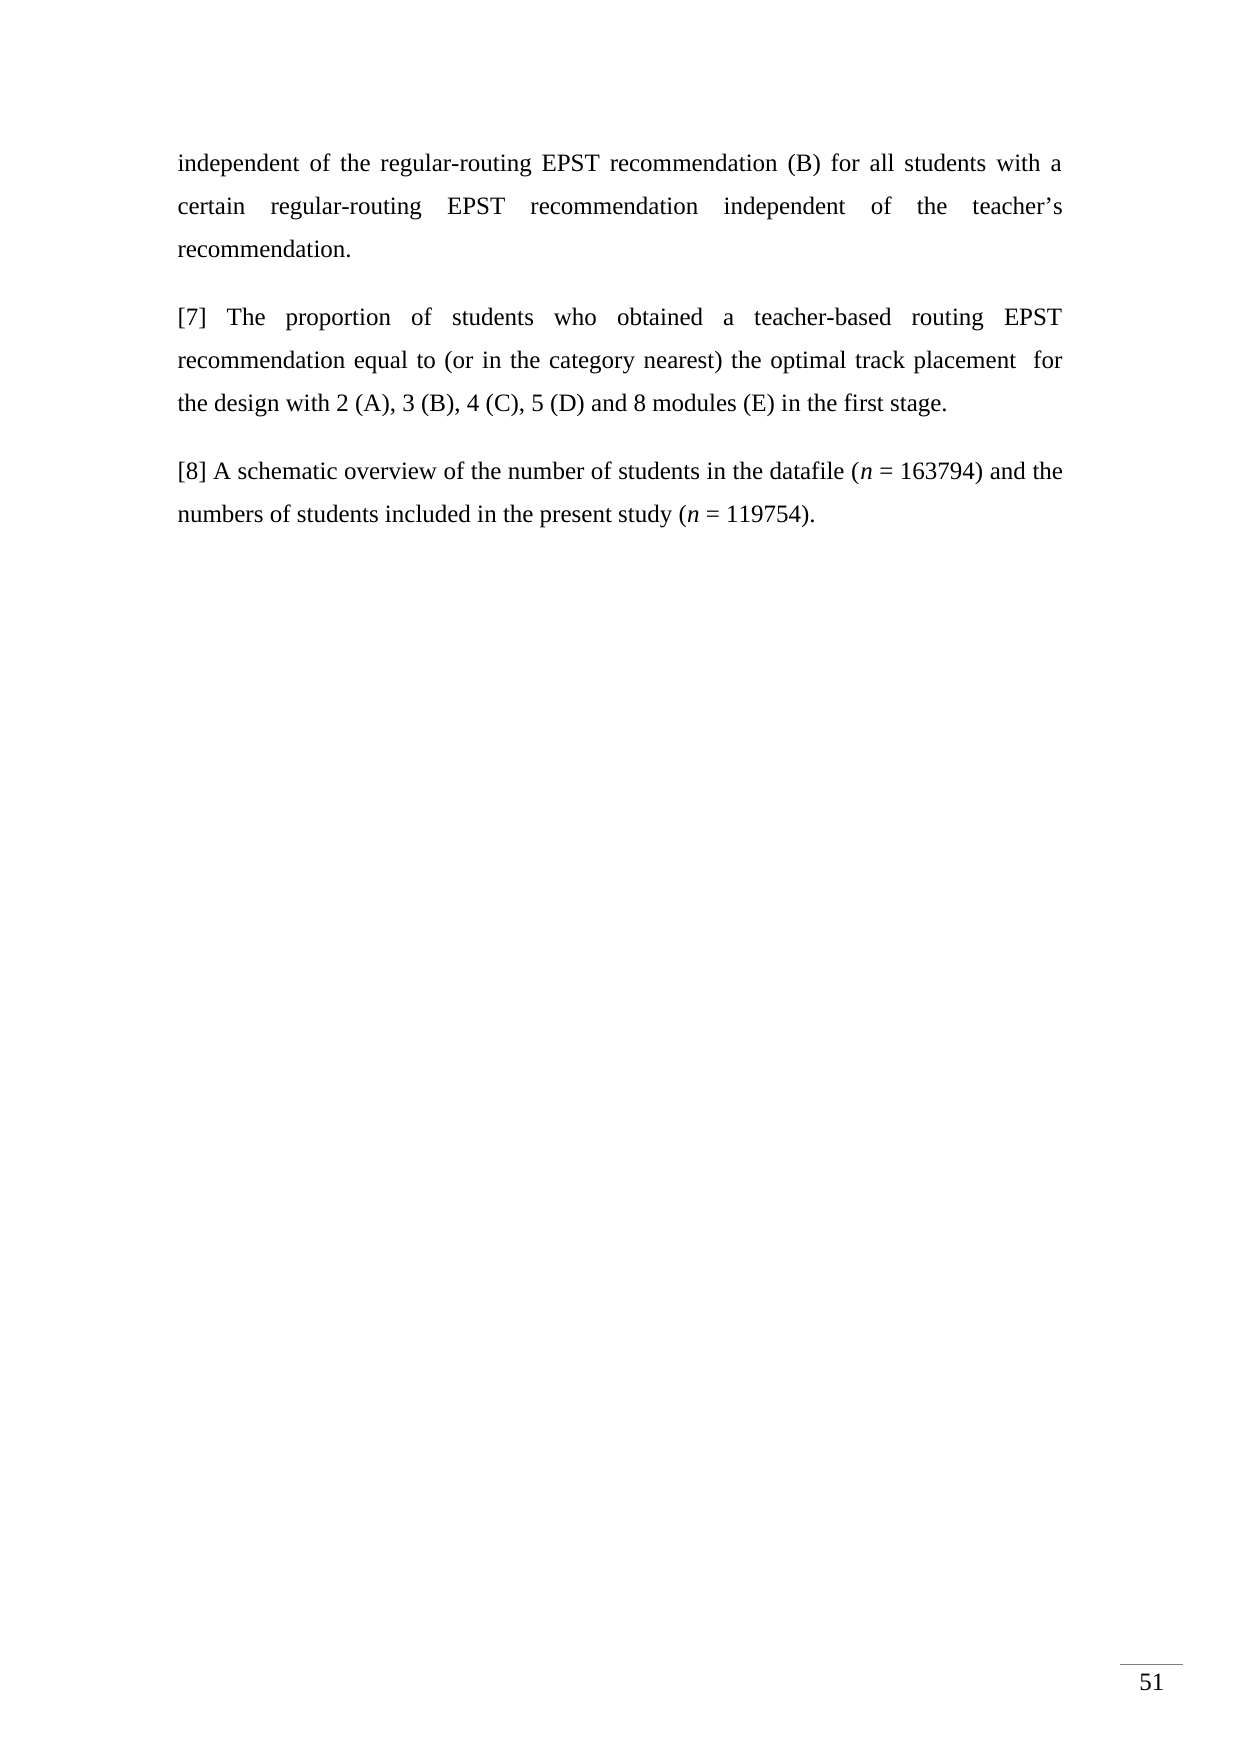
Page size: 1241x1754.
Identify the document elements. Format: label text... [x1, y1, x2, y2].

text [7] The proportion of students who obtained a teacher-based routing EPST recommendation equal to (or in the category nearest) the optimal track placement for the design with 2 (A), 3 (B), 4 (C), 5 (D) and 8 modules (E) in the first stage. [177, 302, 1063, 417]
text [8] A schematic overview of the number of students in the datafile (n = 163794) and the numbers of students included in the present study (n = 119754). [177, 456, 1063, 528]
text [177, 148, 1063, 263]
